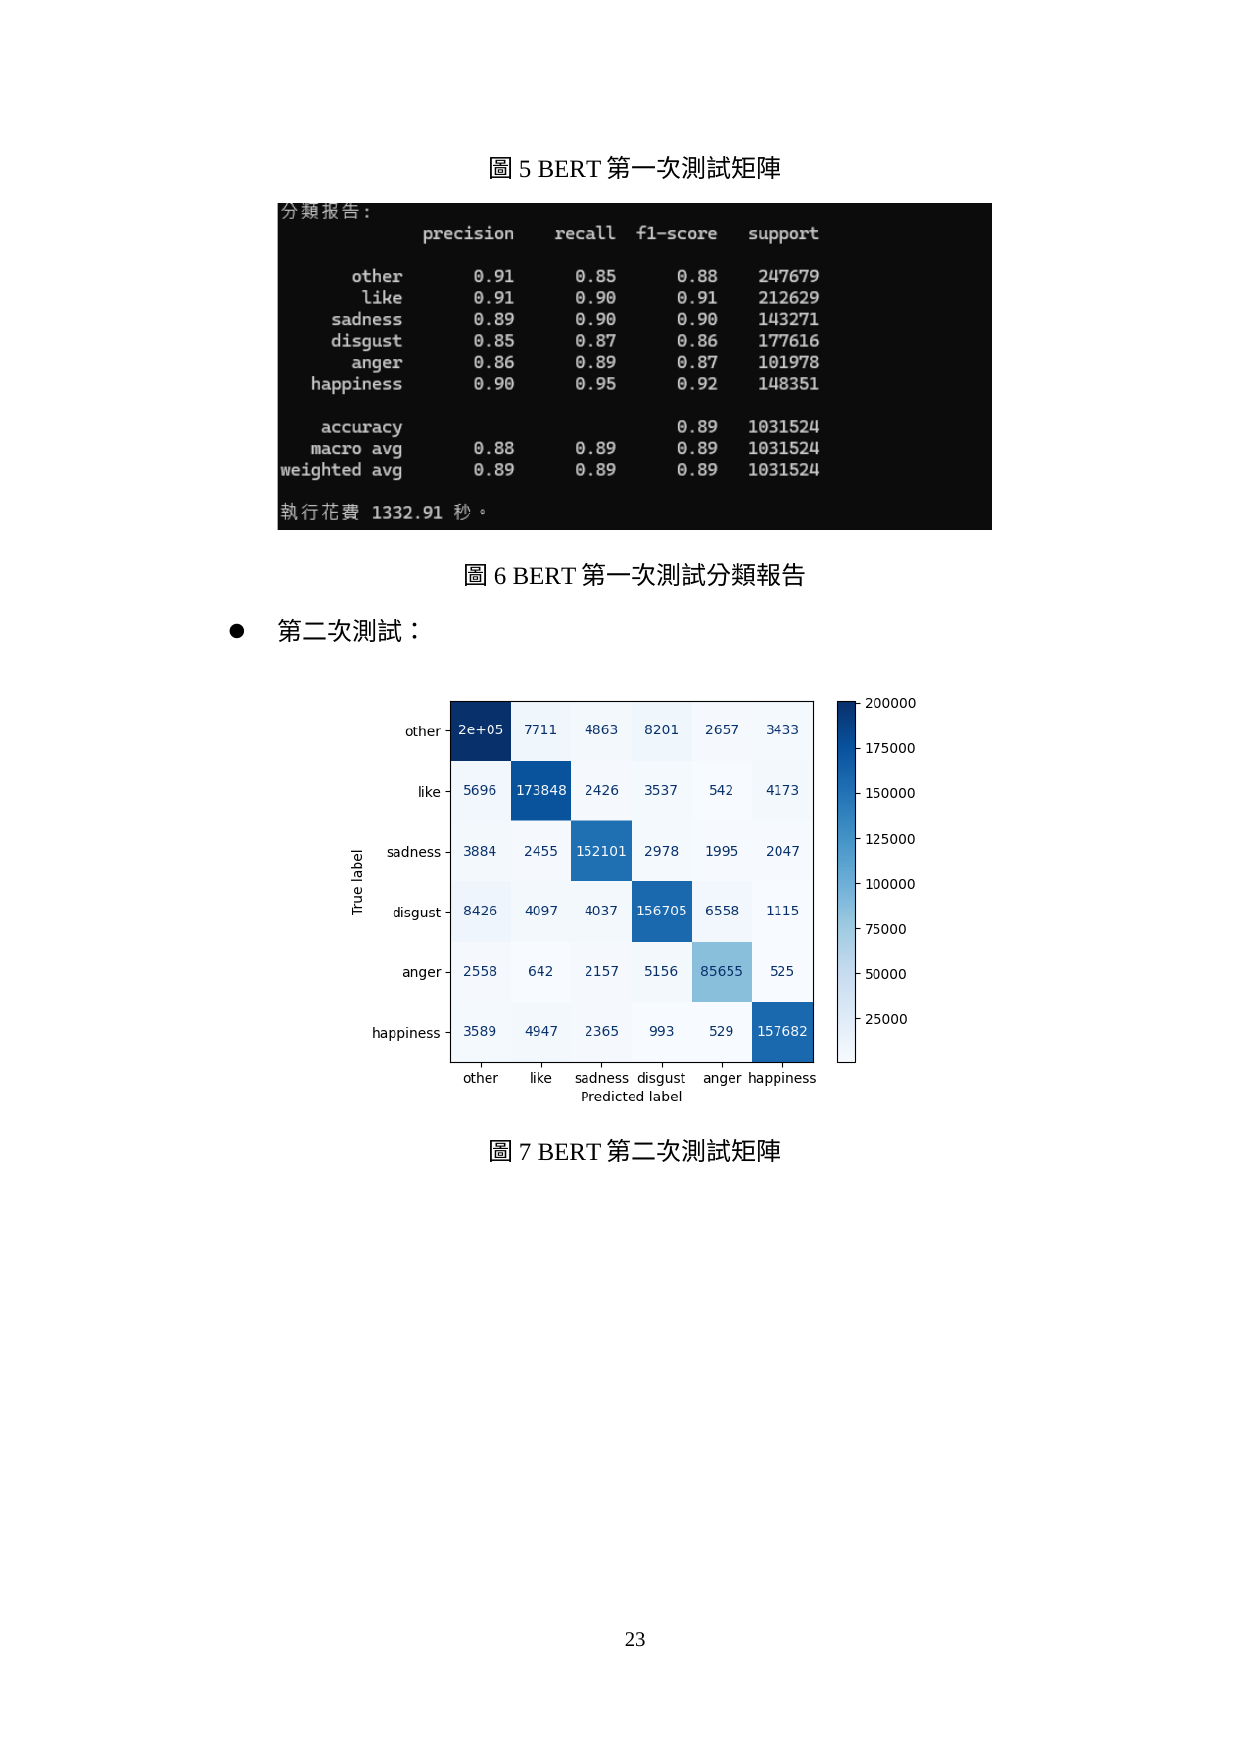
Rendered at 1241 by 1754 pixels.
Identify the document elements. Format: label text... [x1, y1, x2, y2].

text 圖5 BERT第一次測試矩陣 [177, 148, 1092, 185]
text 圖6 BERT第一次測試分類報告 [177, 555, 1092, 593]
picture [277, 203, 992, 530]
list 第二次測試： [227, 611, 1092, 648]
text 圖7 BERT第二次測試矩陣 [177, 1131, 1092, 1168]
picture [347, 666, 970, 1109]
